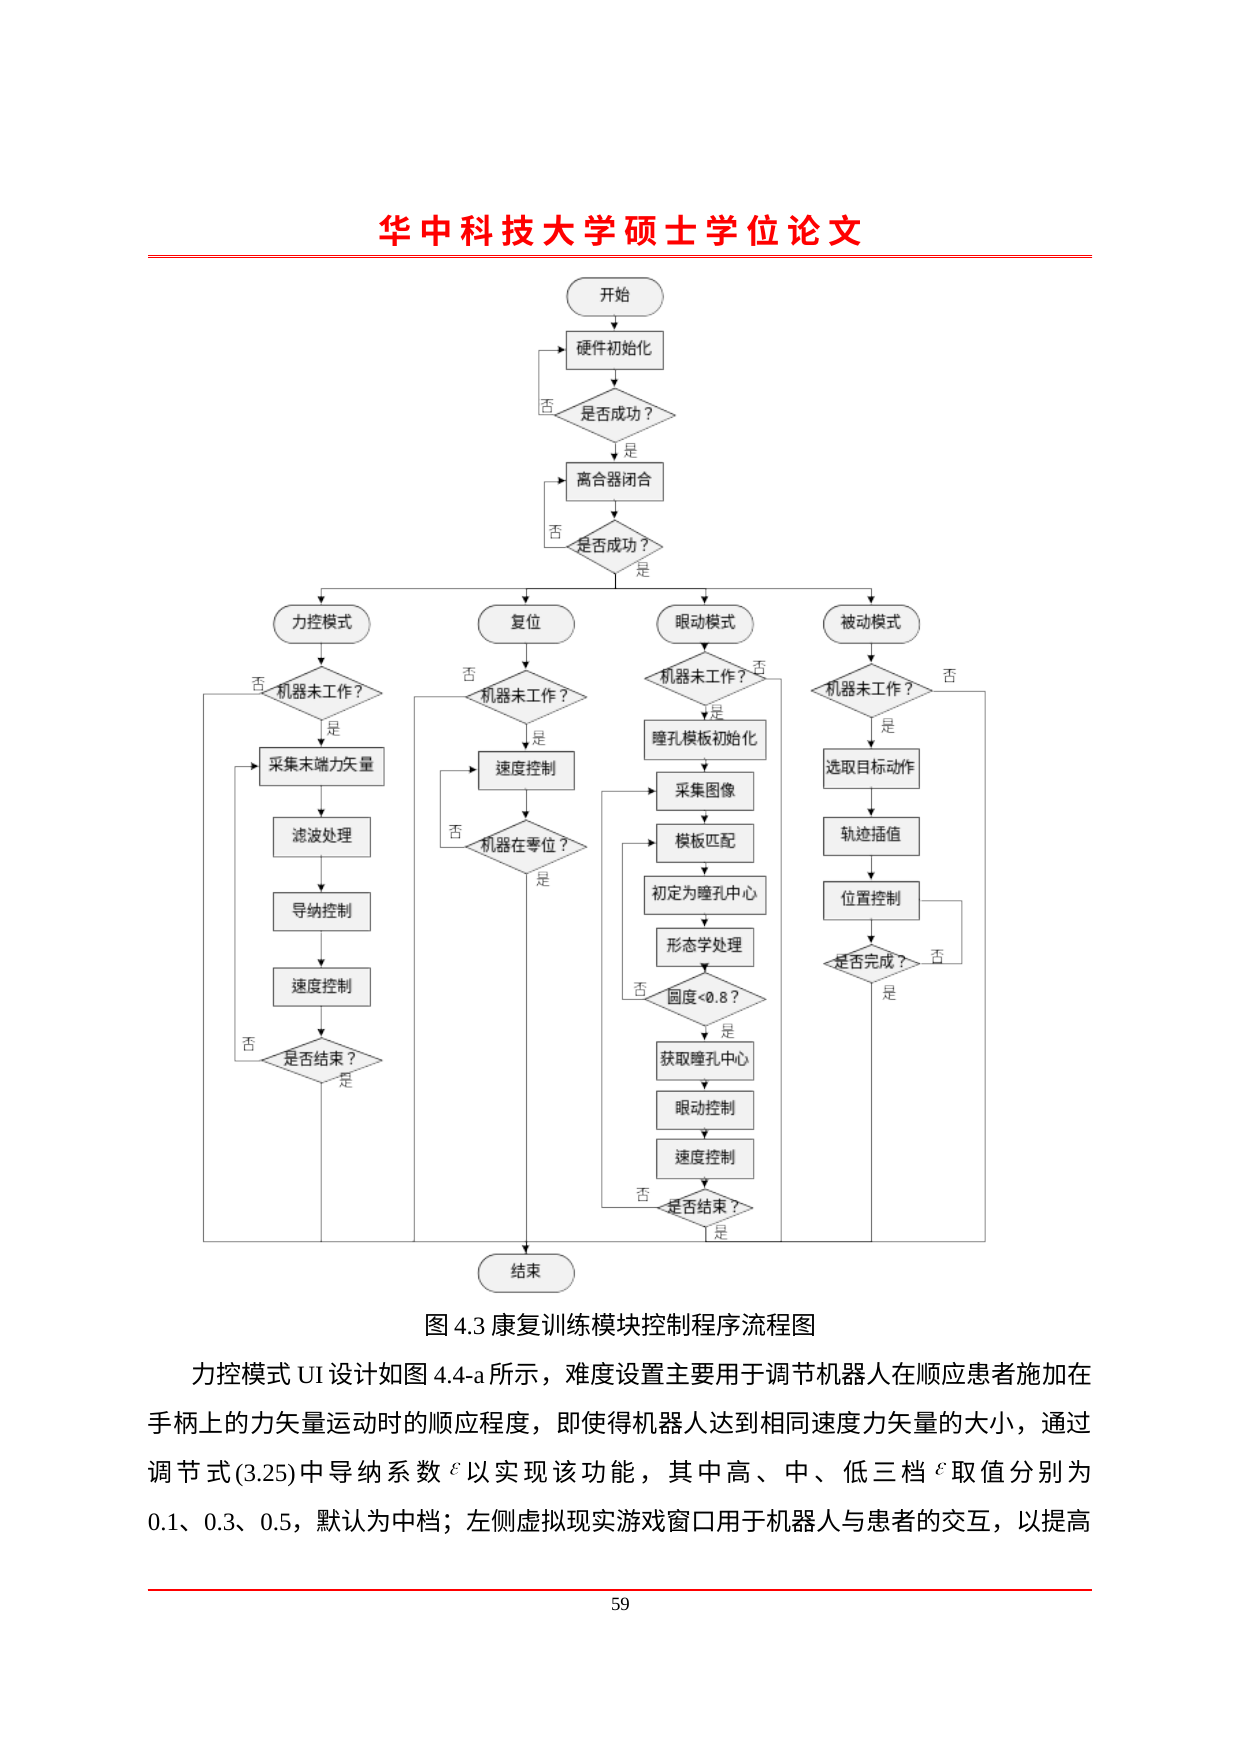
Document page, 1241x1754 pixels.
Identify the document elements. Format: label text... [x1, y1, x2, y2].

text 图4.3 康复训练模块控制程序流程图 [148, 1306, 1092, 1342]
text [148, 1354, 1092, 1537]
